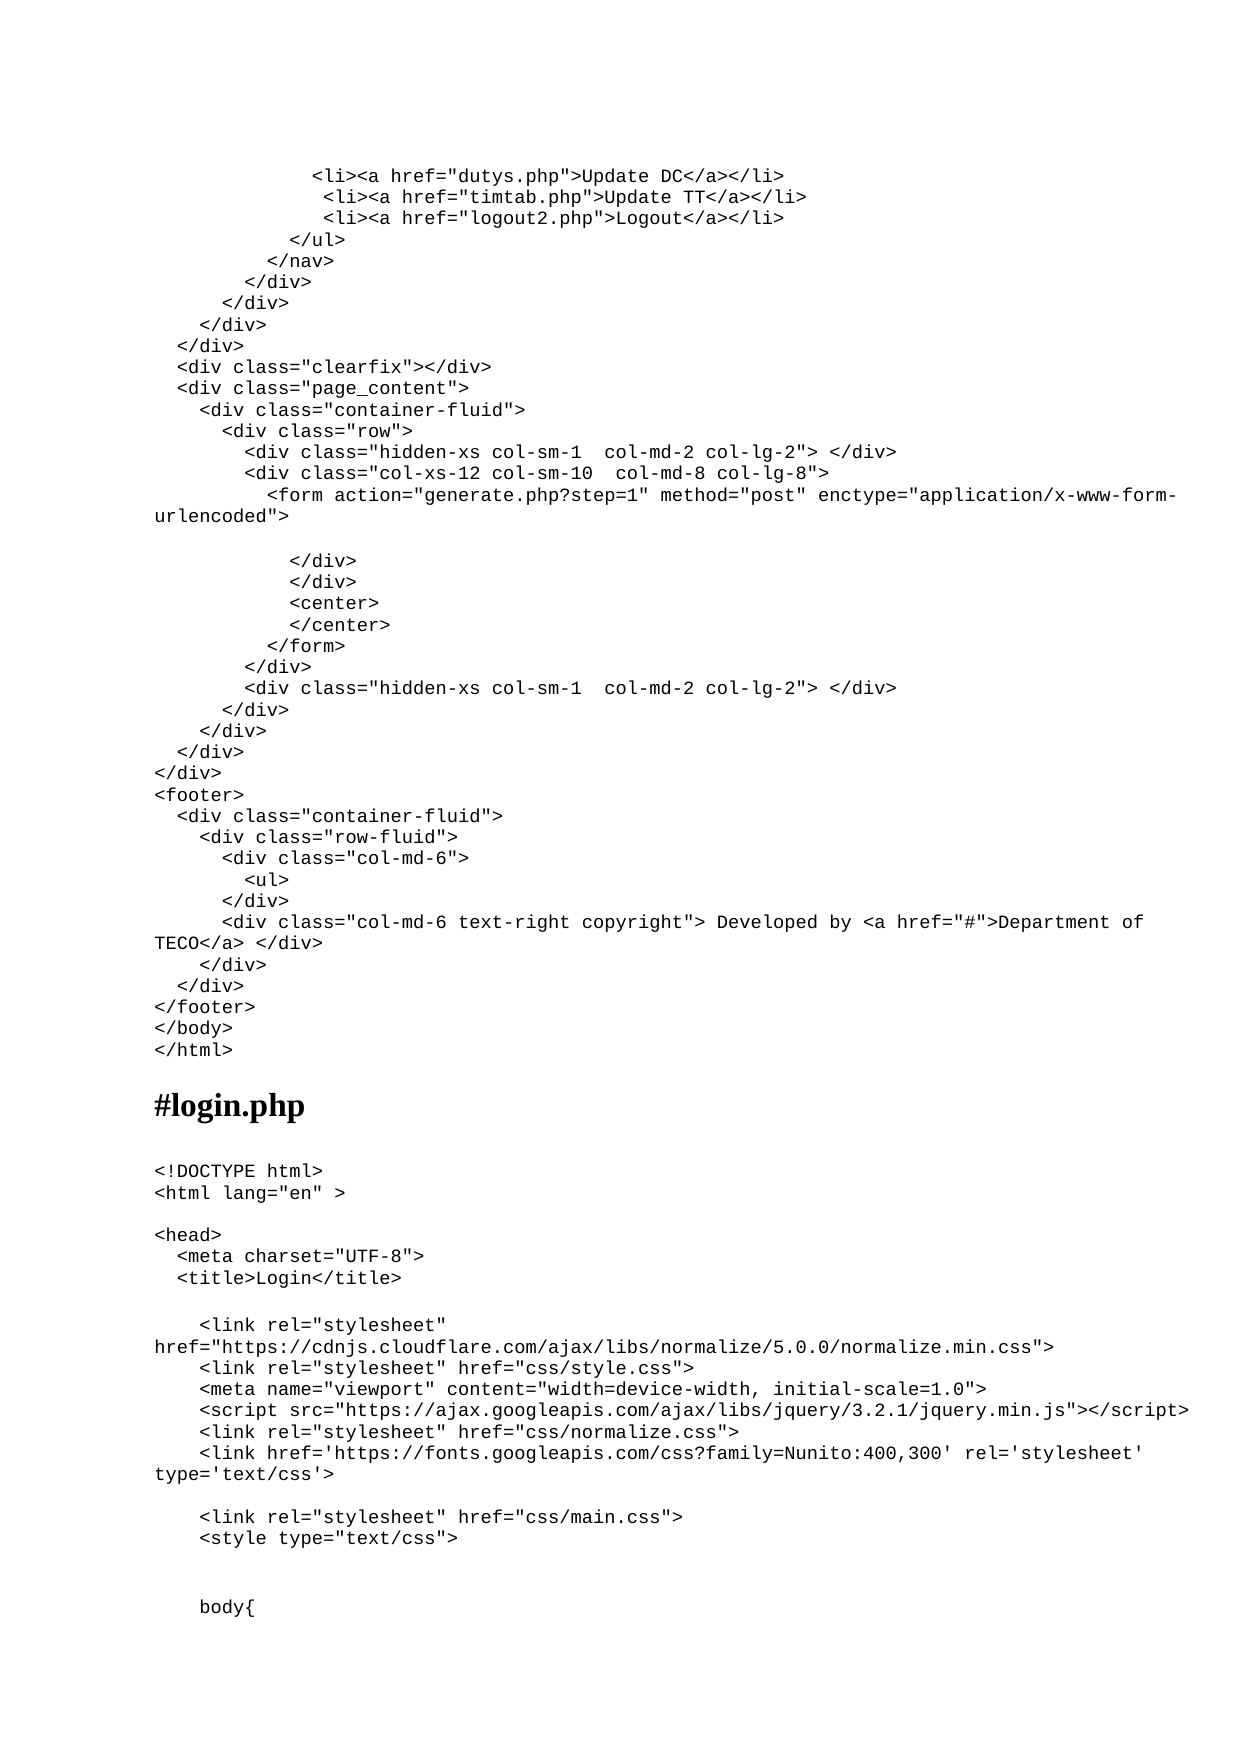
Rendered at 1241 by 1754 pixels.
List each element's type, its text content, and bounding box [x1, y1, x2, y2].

text <title>Login</title> [154, 1268, 1230, 1290]
text </div> [154, 273, 1230, 294]
text <meta charset="UTF-8"> [154, 1247, 1230, 1268]
text <div class="row"> [154, 422, 1230, 443]
text </nav> [154, 252, 1230, 273]
text <li><a href="dutys.php">Update DC</a></li> [154, 167, 1230, 188]
text </div> [154, 573, 1230, 594]
text </div> [154, 337, 1230, 358]
text <div class="col-md-6 text-right copyright"> Developed by <a href="#">Department of TECO</a> </div> [154, 913, 1230, 955]
text <footer> [154, 785, 1230, 807]
text </center> [154, 615, 1230, 637]
text </footer> [154, 998, 1230, 1019]
text <link href='https://fonts.googleapis.com/css?family=Nunito:400,300' rel='stylesheet' type='text/css'> [154, 1444, 1230, 1486]
text </div> [154, 700, 1230, 722]
text <div class="col-xs-12 col-sm-10 col-md-8 col-lg-8"> [154, 464, 1230, 485]
text <form action="generate.php?step=1" method="post" enctype="application/x-www-form-urlencoded"> [154, 485, 1230, 528]
text <div class="col-md-6"> [154, 849, 1230, 870]
text </div> [154, 294, 1230, 315]
text </div> [154, 315, 1230, 337]
text <link rel="stylesheet" href="https://cdnjs.cloudflare.com/ajax/libs/normalize/5.0.0/normalize.min.css"> [154, 1316, 1230, 1359]
text <div class="hidden-xs col-sm-1 col-md-2 col-lg-2"> </div> [154, 679, 1230, 700]
text <ul> [154, 870, 1230, 892]
text </div> [154, 764, 1230, 785]
text </div> [154, 743, 1230, 764]
text </div> [154, 955, 1230, 977]
text <link rel="stylesheet" href="css/style.css"> [154, 1359, 1230, 1380]
text <div class="clearfix"></div> [154, 358, 1230, 379]
text </div> [154, 722, 1230, 743]
text <html lang="en" > [154, 1183, 1230, 1205]
text </ul> [154, 230, 1230, 252]
text <link rel="stylesheet" href="css/main.css"> [154, 1507, 1230, 1529]
text <div class="row-fluid"> [154, 828, 1230, 849]
text </div> [154, 552, 1230, 573]
text <li><a href="timtab.php">Update TT</a></li> [154, 188, 1230, 209]
text <div class="container-fluid"> [154, 807, 1230, 828]
text <center> [154, 594, 1230, 615]
text #login.php [154, 1086, 1230, 1124]
text <div class="hidden-xs col-sm-1 col-md-2 col-lg-2"> </div> [154, 443, 1230, 464]
text <div class="container-fluid"> [154, 400, 1230, 422]
text <link rel="stylesheet" href="css/normalize.css"> [154, 1422, 1230, 1444]
text <head> [154, 1226, 1230, 1247]
text </form> [154, 637, 1230, 658]
text <div class="page_content"> [154, 379, 1230, 400]
text <!DOCTYPE html> [154, 1162, 1230, 1183]
text </div> [154, 977, 1230, 998]
text body{ [154, 1597, 1230, 1619]
text <li><a href="logout2.php">Logout</a></li> [154, 209, 1230, 230]
text </body> [154, 1019, 1230, 1040]
text </div> [154, 658, 1230, 679]
text <script src="https://ajax.googleapis.com/ajax/libs/jquery/3.2.1/jquery.min.js"></script> [154, 1401, 1230, 1422]
text </div> [154, 892, 1230, 913]
text </html> [154, 1040, 1230, 1062]
text <meta name="viewport" content="width=device-width, initial-scale=1.0"> [154, 1380, 1230, 1401]
text <style type="text/css"> [154, 1529, 1230, 1550]
